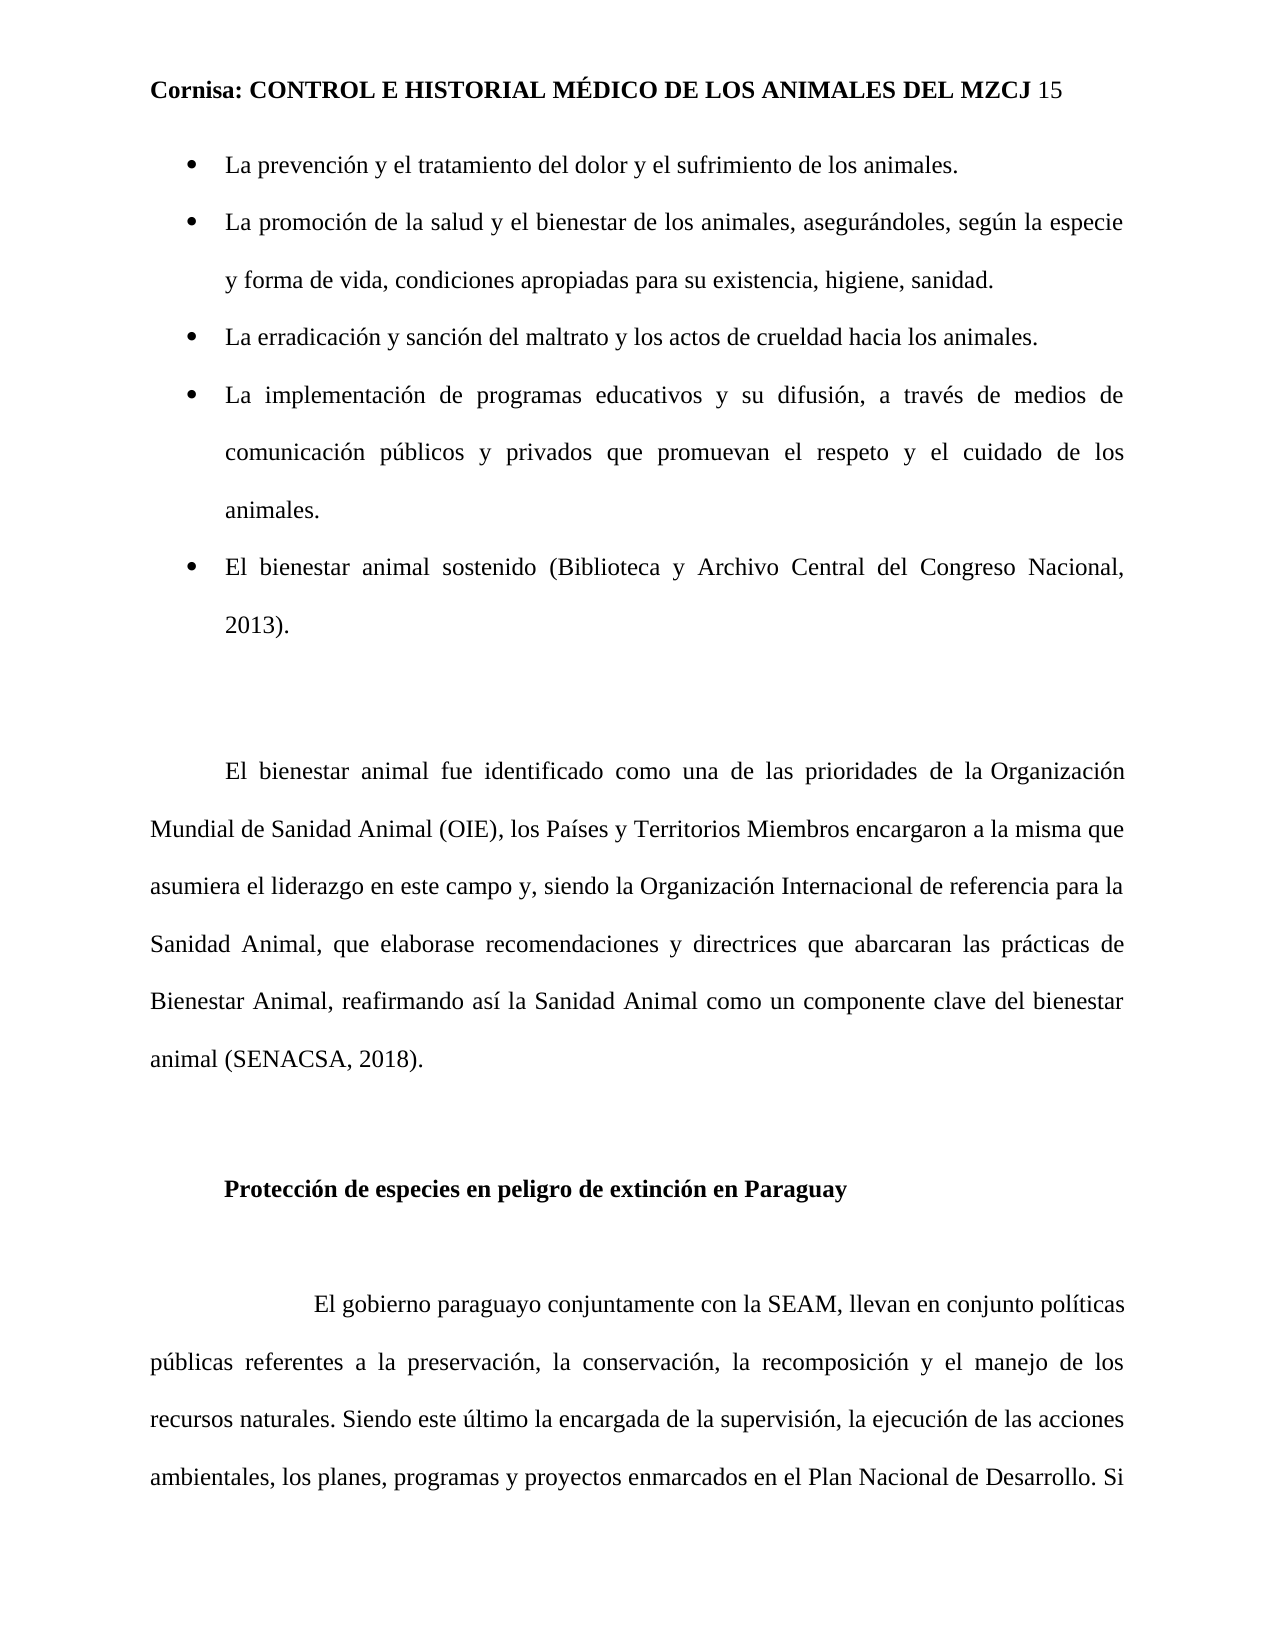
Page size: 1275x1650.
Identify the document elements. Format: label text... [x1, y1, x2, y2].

list La promoción de la salud y el bienestar de los animales, asegurándoles, según la especie y forma de vida, condiciones apropiadas para su existencia, higiene, sanidad. [187, 207, 1125, 294]
list La erradicación y sanción del maltrato y los actos de crueldad hacia los animales. [187, 322, 1125, 351]
list La implementación de programas educativos y su difusión, a través de medios de comunicación públicos y privados que promuevan el respeto y el cuidado de los animales. [187, 380, 1125, 524]
list El bienestar animal sostenido. [187, 552, 1125, 639]
text El bienestar animal fue identificado como una de las prioridades de la Organización Mundial de Sanidad Animal (OIE), los Países y Territorios Miembros encargaron a la misma que asumiera el liderazgo en este campo y, siendo la Organización Internacional de referencia para la Sanidad Animal, que elaborase recomendaciones y directrices que abarcaran las prácticas de Bienestar Animal, reafirmando así la Sanidad Animal como un componente clave del bienestar animal . [150, 756, 1125, 1072]
subtitle Protección de especies en peligro de extinción en Paraguay [150, 1174, 1125, 1203]
list La prevención y el tratamiento del dolor y el sufrimiento de los animales. [187, 150, 1125, 179]
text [150, 1289, 1125, 1491]
